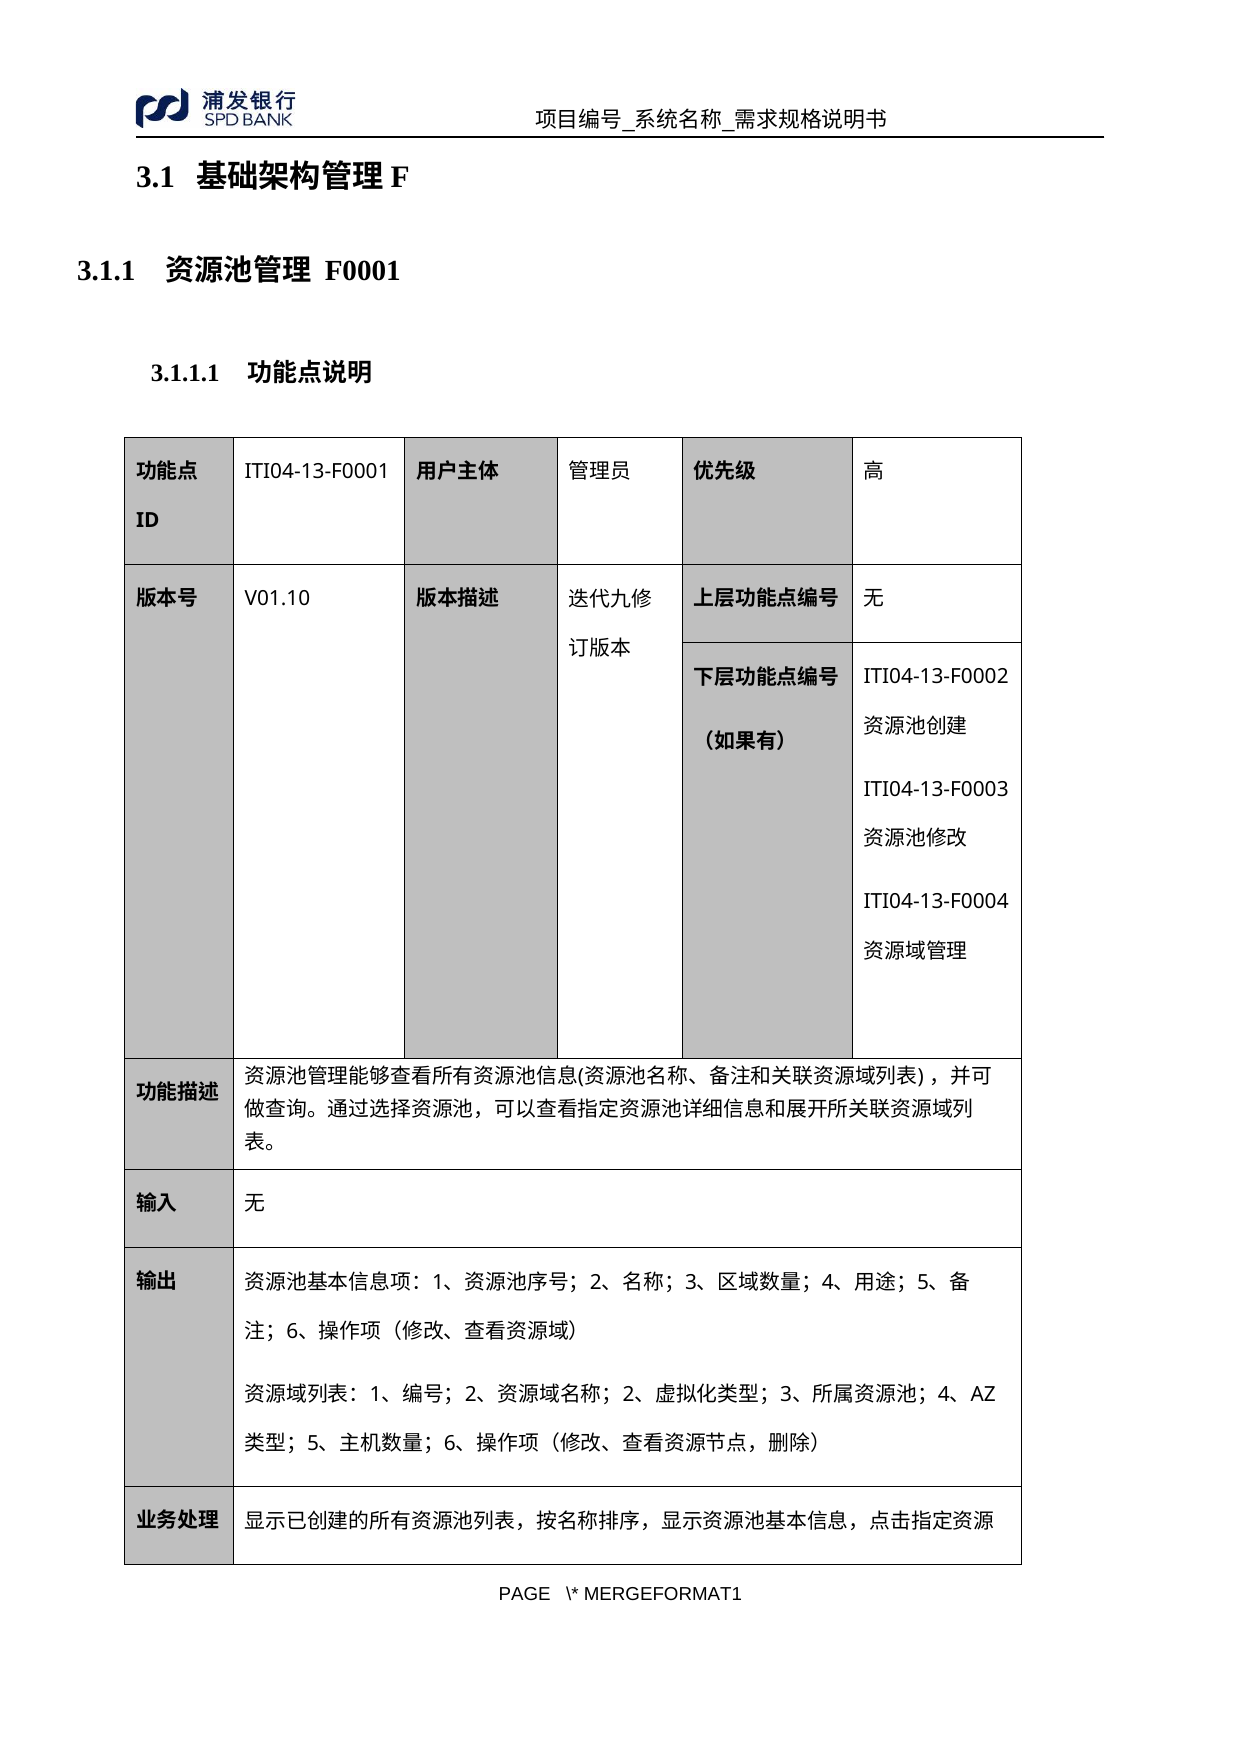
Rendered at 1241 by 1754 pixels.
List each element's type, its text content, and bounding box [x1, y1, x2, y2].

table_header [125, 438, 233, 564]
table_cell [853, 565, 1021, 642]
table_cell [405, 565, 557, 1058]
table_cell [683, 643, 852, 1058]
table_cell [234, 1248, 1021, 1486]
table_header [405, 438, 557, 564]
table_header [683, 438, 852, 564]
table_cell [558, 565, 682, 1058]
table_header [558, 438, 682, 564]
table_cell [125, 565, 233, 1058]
subtitle 功能点说明 [151, 338, 1104, 403]
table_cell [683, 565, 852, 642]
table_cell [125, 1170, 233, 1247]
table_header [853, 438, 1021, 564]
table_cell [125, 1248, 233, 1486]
picture [135, 88, 296, 128]
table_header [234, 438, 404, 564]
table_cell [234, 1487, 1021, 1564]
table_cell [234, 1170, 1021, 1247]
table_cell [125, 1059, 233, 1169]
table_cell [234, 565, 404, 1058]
subtitle 资源池管理 F0001 [77, 235, 1104, 300]
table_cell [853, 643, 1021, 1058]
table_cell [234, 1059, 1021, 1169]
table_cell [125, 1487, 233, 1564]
subtitle 基础架构管理 F [136, 151, 1104, 196]
